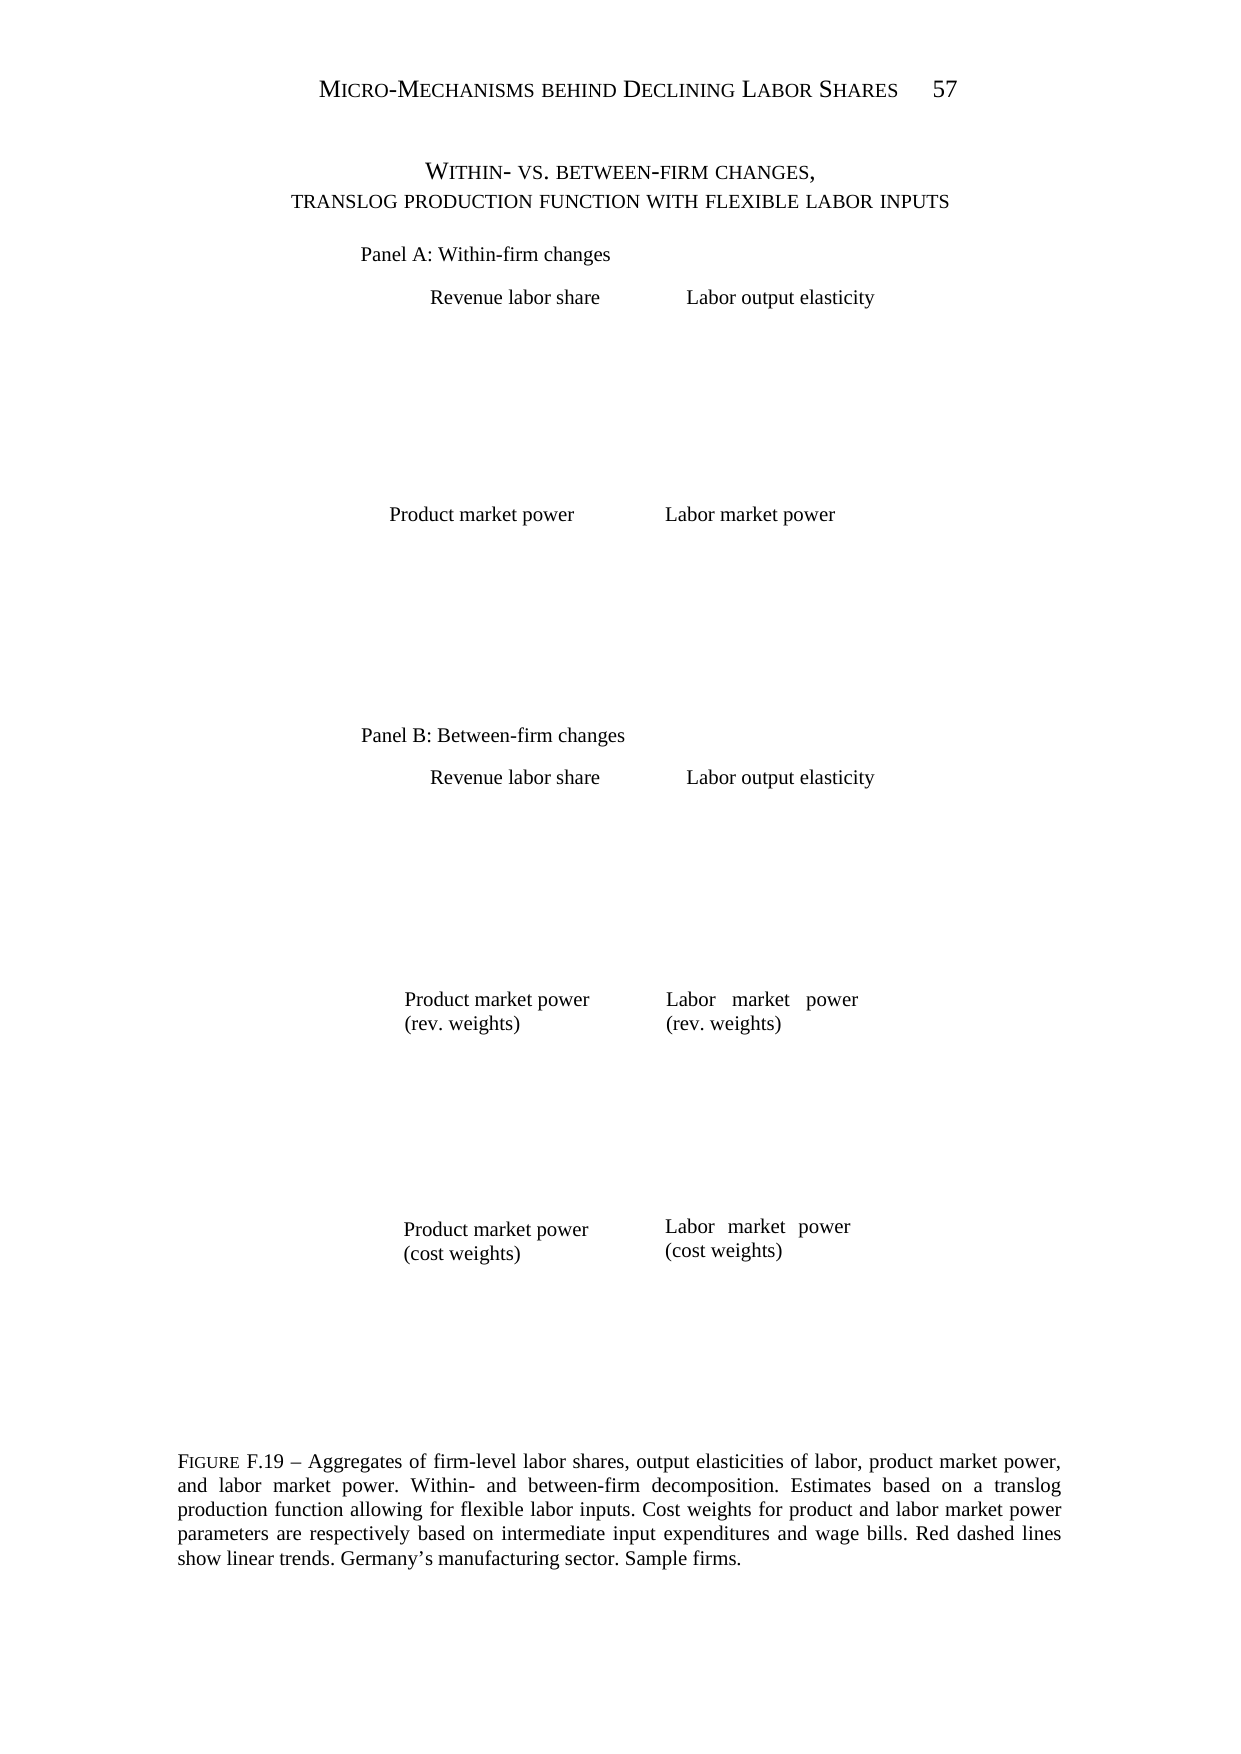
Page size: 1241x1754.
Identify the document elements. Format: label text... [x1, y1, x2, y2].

text translog production function with flexible labor inputs [177, 185, 1063, 214]
text Figure F.19 – Aggregates of firm-level labor shares, output elasticities of labor, product market power, and labor market power. Within- and between-firm decomposition. Estimates based on a translog production function allowing for flexible labor inputs. Cost weights for product and labor market power parameters are respectively based on intermediate input expenditures and wage bills. Red dashed lines show linear trends. Germany’s manufacturing sector. Sample firms. [177, 1449, 1063, 1569]
text Within- vs. between-firm changes, [177, 156, 1063, 185]
